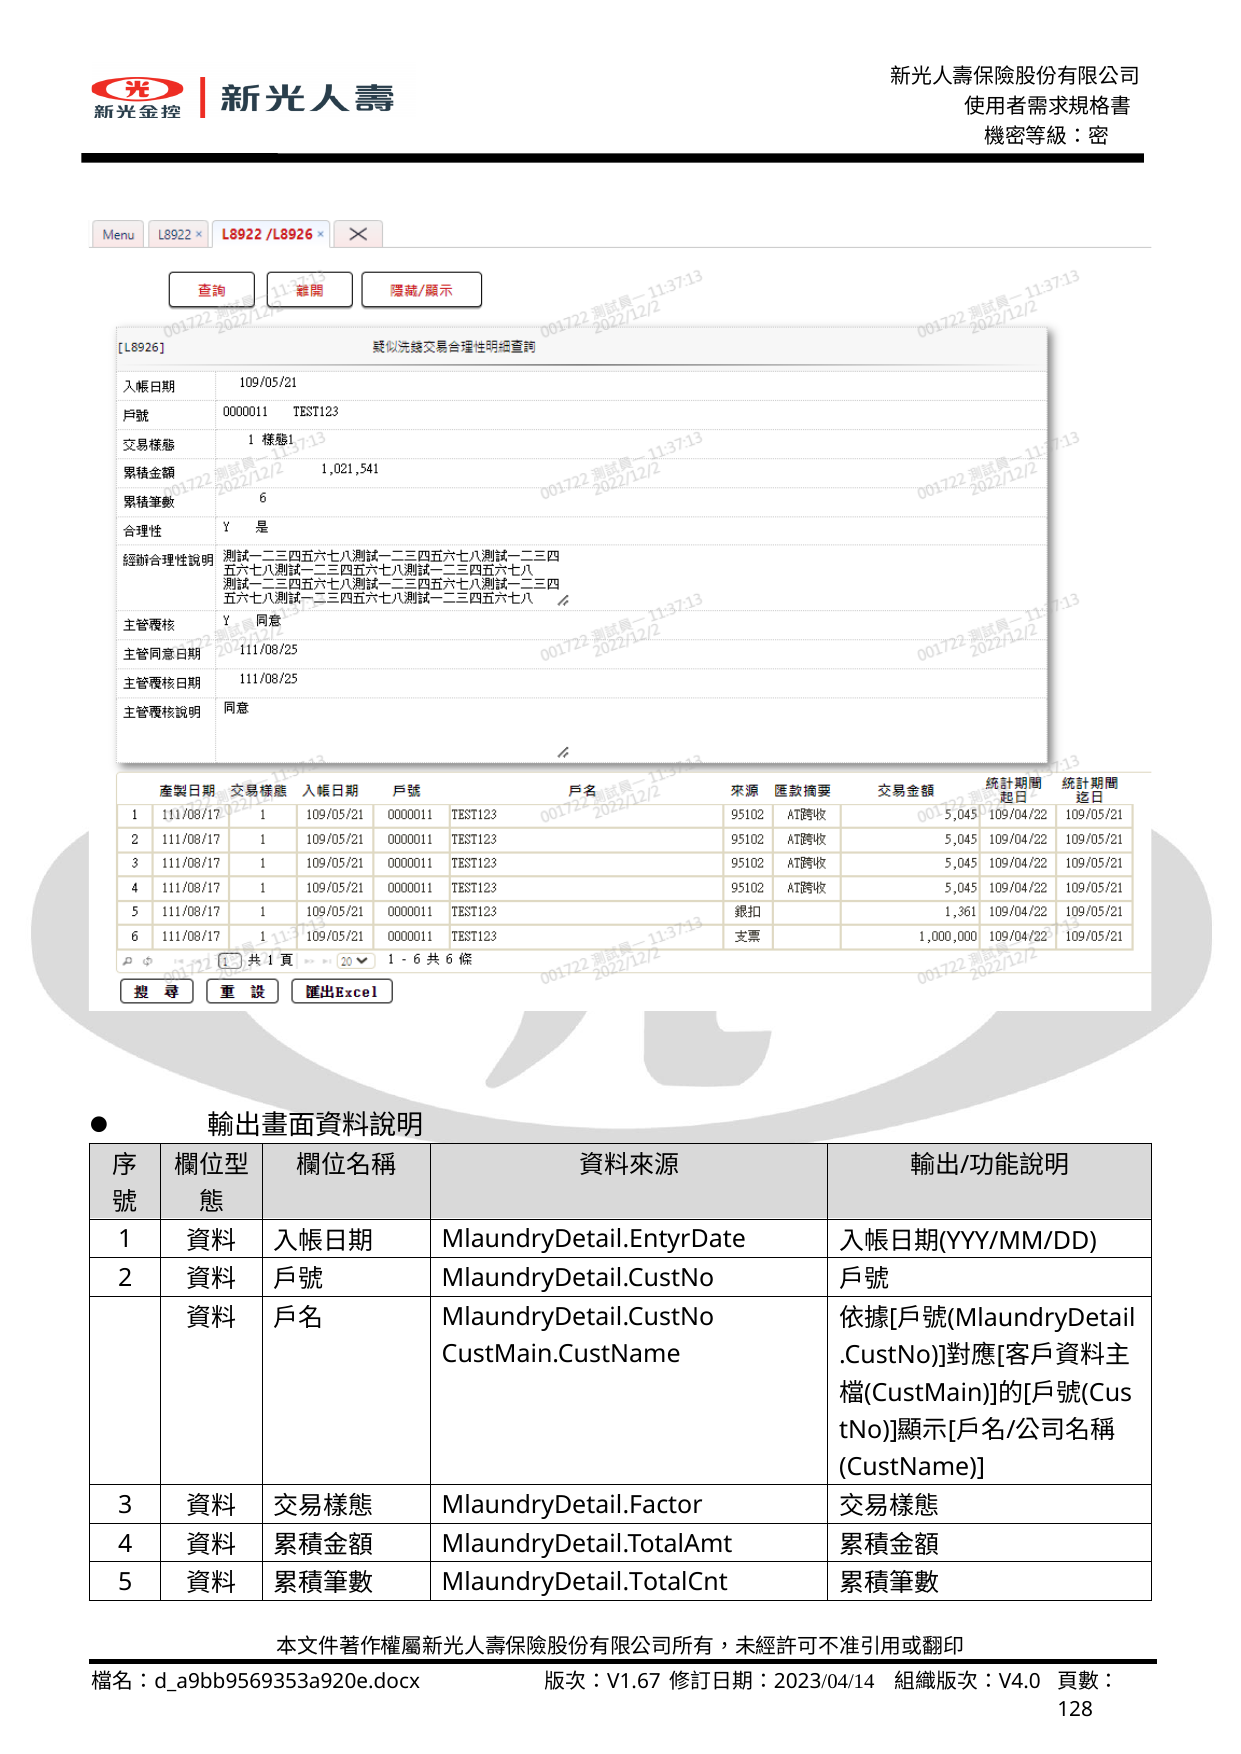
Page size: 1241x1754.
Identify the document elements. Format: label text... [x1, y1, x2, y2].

list 輸出畫面資料說明 [89, 1103, 1152, 1142]
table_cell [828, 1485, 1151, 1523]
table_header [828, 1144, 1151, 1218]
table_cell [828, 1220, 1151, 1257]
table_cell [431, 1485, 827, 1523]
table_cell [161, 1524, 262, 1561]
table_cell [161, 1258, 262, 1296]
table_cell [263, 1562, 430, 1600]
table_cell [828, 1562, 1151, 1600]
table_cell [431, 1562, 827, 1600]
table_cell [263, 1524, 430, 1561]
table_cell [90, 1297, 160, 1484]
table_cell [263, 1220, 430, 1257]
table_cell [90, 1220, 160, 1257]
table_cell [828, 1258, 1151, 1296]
picture [91, 61, 417, 118]
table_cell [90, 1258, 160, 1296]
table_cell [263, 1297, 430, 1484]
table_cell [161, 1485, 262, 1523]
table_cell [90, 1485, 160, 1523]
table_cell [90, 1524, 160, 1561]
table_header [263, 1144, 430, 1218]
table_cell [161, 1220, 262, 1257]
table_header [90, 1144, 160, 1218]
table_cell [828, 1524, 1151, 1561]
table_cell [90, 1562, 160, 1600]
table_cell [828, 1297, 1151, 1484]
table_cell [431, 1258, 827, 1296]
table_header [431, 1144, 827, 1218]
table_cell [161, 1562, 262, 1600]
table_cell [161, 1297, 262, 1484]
picture [25, 220, 1215, 1166]
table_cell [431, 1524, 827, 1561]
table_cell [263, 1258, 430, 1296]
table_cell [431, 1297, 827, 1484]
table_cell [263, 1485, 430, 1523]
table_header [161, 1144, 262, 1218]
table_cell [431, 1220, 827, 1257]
